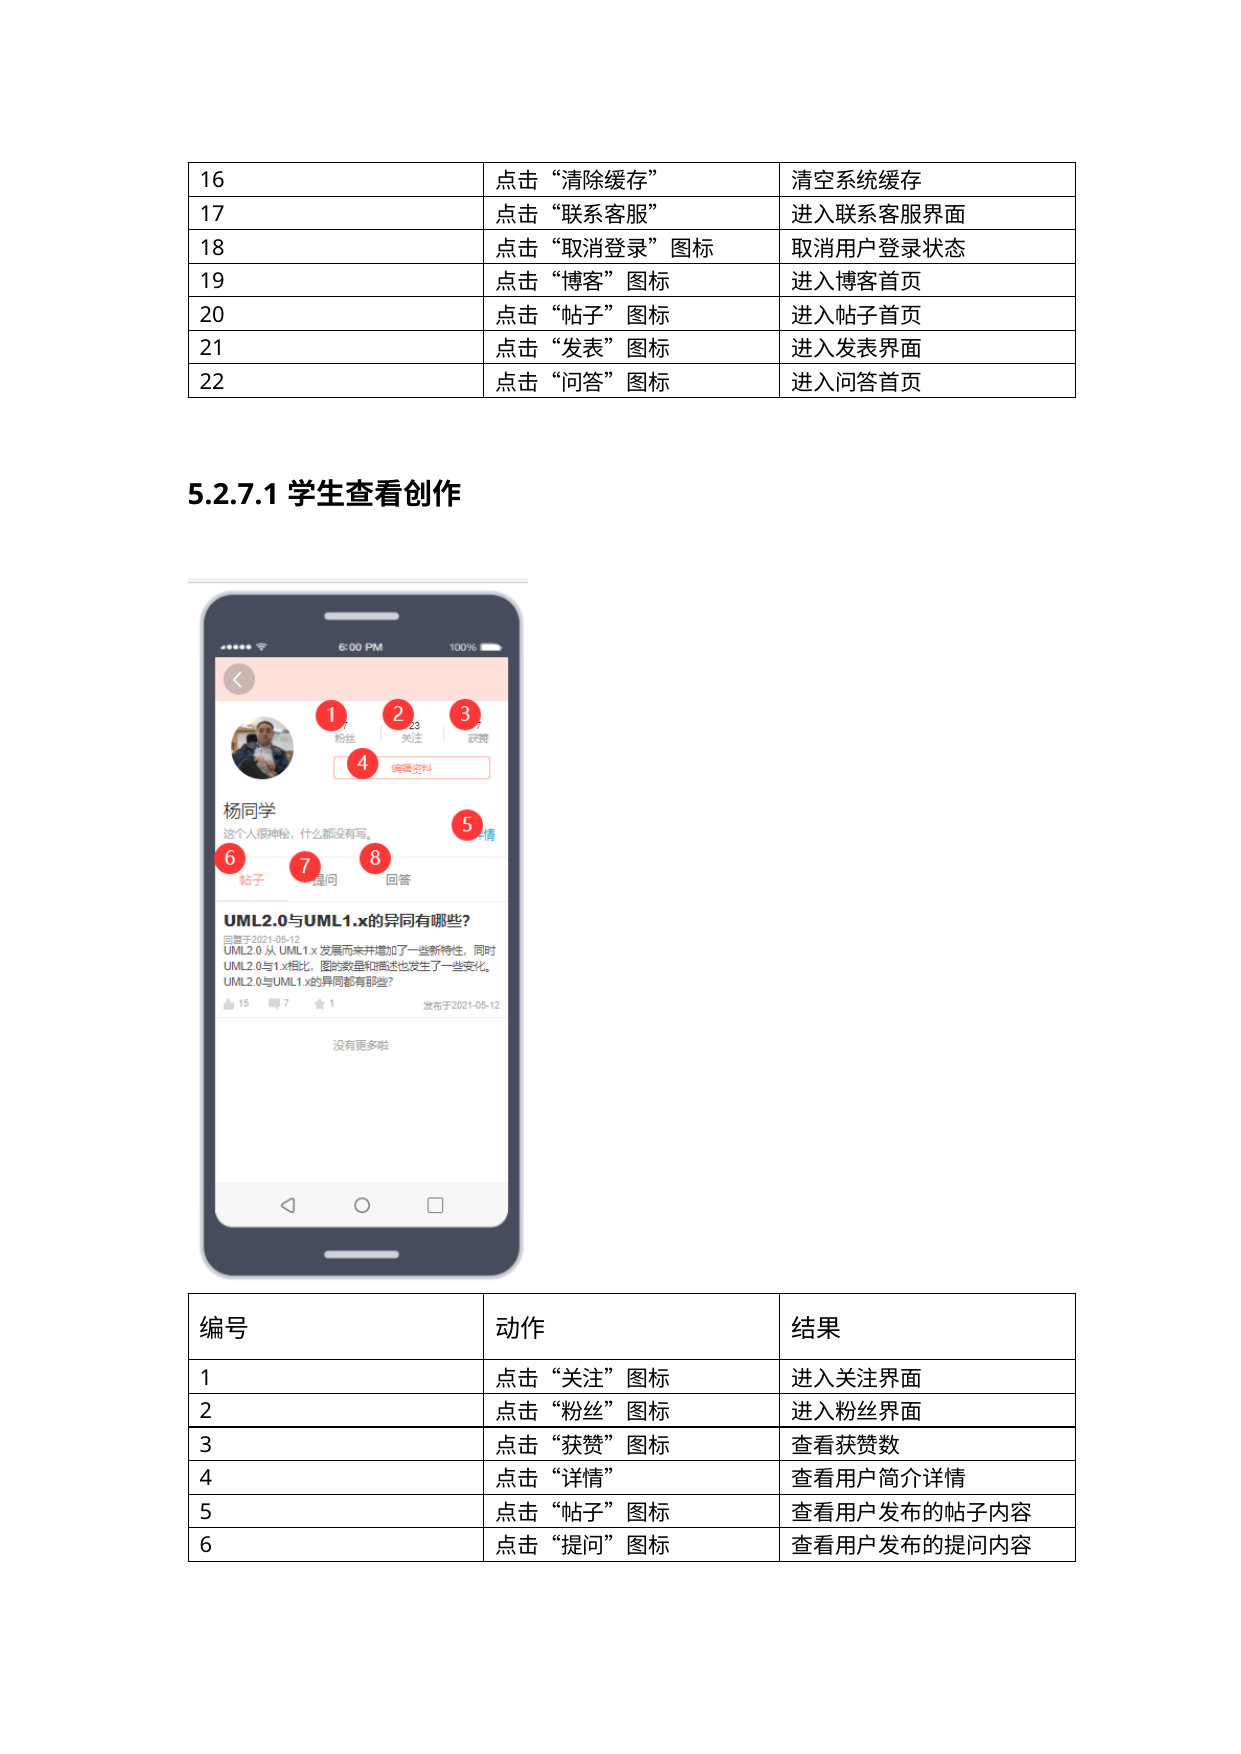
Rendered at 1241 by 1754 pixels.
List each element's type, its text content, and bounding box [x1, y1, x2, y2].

table_cell 清空系统缓存 [780, 163, 1075, 196]
table_cell 查看用户发布的帖子内容 [780, 1495, 1075, 1527]
table_header 动作 [484, 1294, 779, 1359]
table_cell 进入联系客服界面 [780, 197, 1075, 229]
table_cell 5 [189, 1495, 483, 1527]
table_cell 4 [189, 1461, 483, 1493]
table_cell 22 [189, 364, 483, 397]
subtitle 5.2.7.1 学生查看创作 [187, 459, 1053, 524]
table_cell 3 [189, 1428, 483, 1460]
table_cell 20 [189, 297, 483, 330]
table_cell 点击“清除缓存” [484, 163, 779, 196]
table_cell 点击“提问”图标 [484, 1528, 779, 1561]
table_cell 进入粉丝界面 [780, 1394, 1075, 1426]
table_cell 进入帖子首页 [780, 297, 1075, 330]
table_cell 1 [189, 1360, 483, 1393]
table_cell 6 [189, 1528, 483, 1561]
table_cell 查看用户简介详情 [780, 1461, 1075, 1493]
table_header 结果 [780, 1294, 1075, 1359]
table_cell 点击“关注”图标 [484, 1360, 779, 1393]
table_cell 17 [189, 197, 483, 229]
table_cell 2 [189, 1394, 483, 1426]
table_cell 21 [189, 331, 483, 363]
picture [187, 578, 529, 1283]
table_cell 查看用户发布的提问内容 [780, 1528, 1075, 1561]
table_cell 点击“粉丝”图标 [484, 1394, 779, 1426]
table_cell 点击“问答”图标 [484, 364, 779, 397]
table_cell 点击“博客”图标 [484, 264, 779, 296]
table_cell 点击“取消登录”图标 [484, 230, 779, 263]
table_header 编号 [189, 1294, 483, 1359]
table_cell 点击“获赞”图标 [484, 1428, 779, 1460]
table_cell 进入发表界面 [780, 331, 1075, 363]
table_cell 进入博客首页 [780, 264, 1075, 296]
table_cell 点击“详情” [484, 1461, 779, 1493]
table_cell 点击“帖子”图标 [484, 297, 779, 330]
table_cell 查看获赞数 [780, 1428, 1075, 1460]
table_cell 16 [189, 163, 483, 196]
table_cell 取消用户登录状态 [780, 230, 1075, 263]
table_cell 点击“发表”图标 [484, 331, 779, 363]
table_cell 进入问答首页 [780, 364, 1075, 397]
table_cell 点击“联系客服” [484, 197, 779, 229]
table_cell 进入关注界面 [780, 1360, 1075, 1393]
table_cell 19 [189, 264, 483, 296]
table_cell 点击“帖子”图标 [484, 1495, 779, 1527]
table_cell 18 [189, 230, 483, 263]
